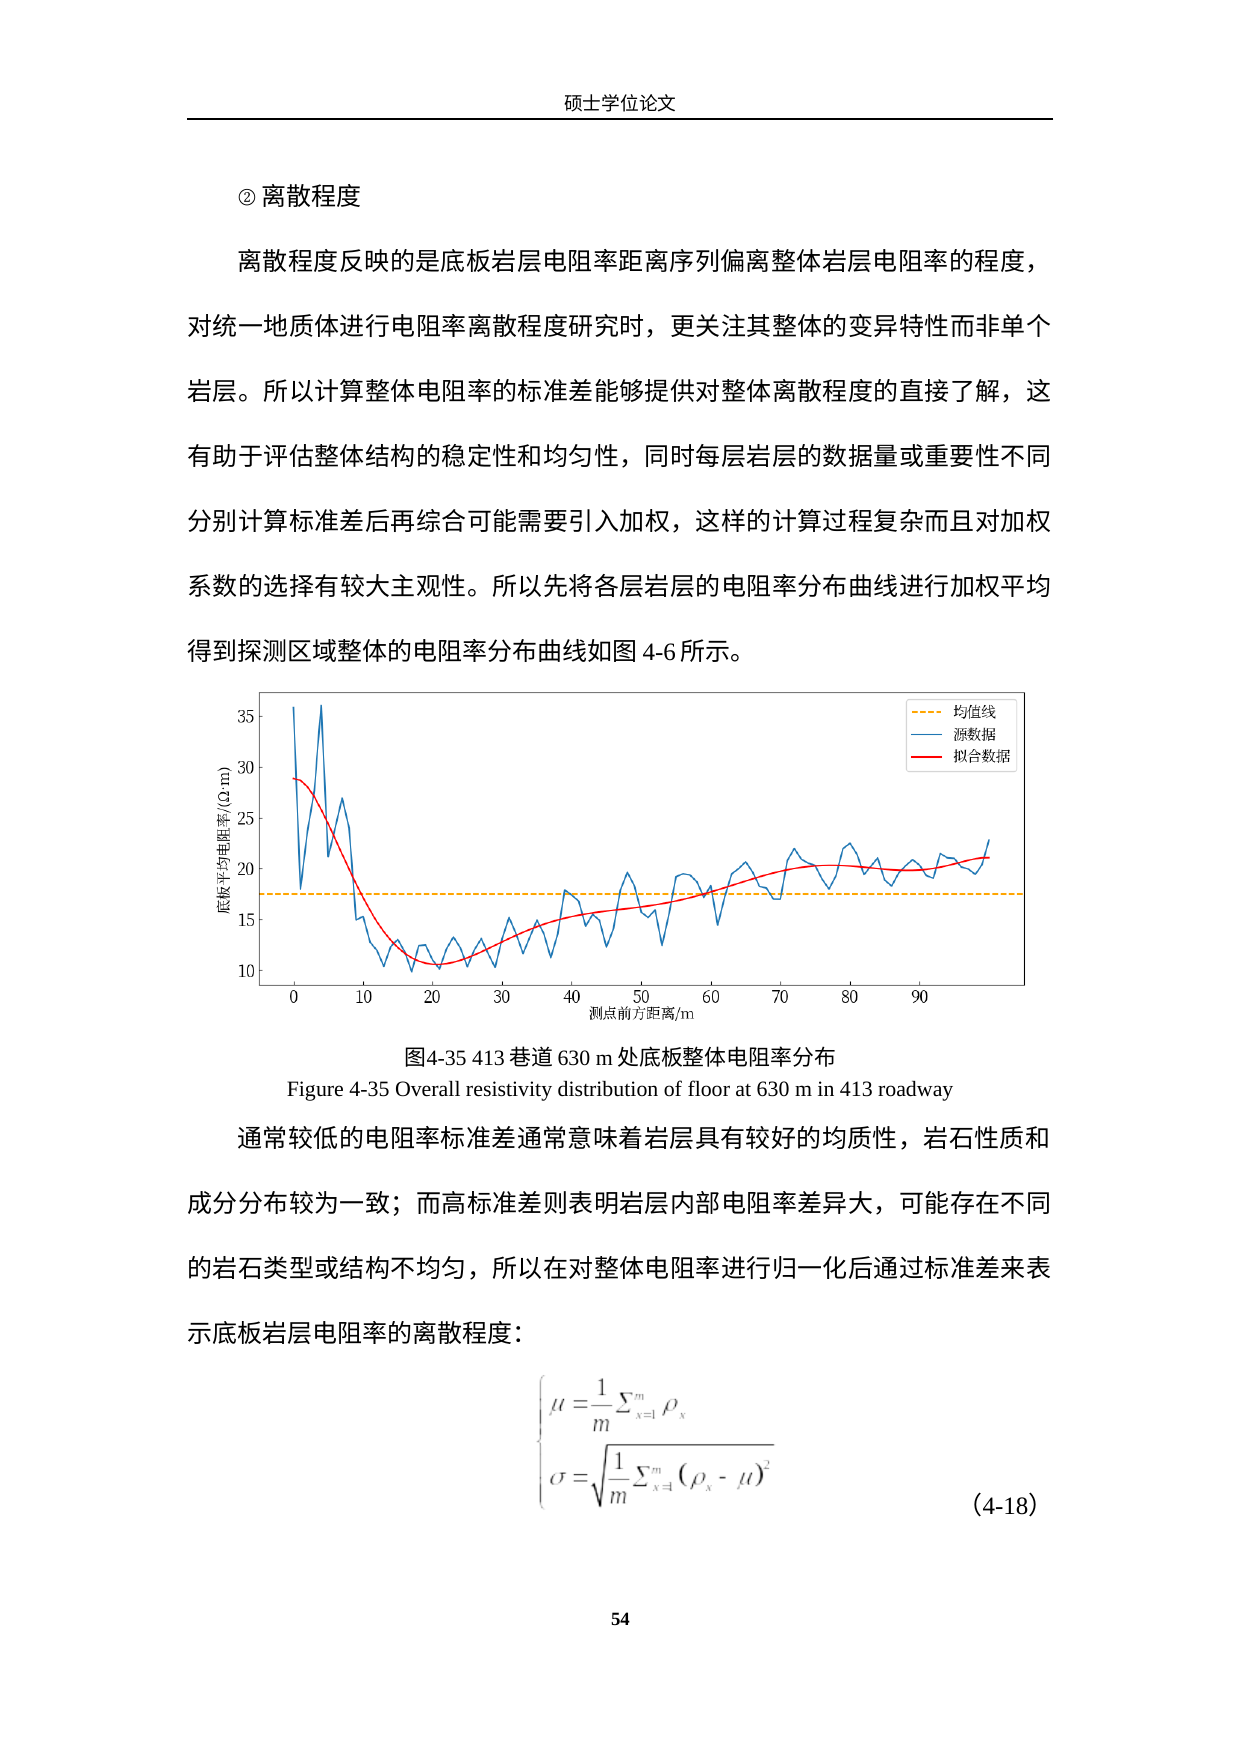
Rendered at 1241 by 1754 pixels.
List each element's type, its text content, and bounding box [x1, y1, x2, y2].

text 离散程度反映的是底板岩层电阻率距离序列偏离整体岩层电阻率的程度，对统一地质体进行电阻率离散程度研究时，更关注其整体的变异特性而非单个岩层。所以计算整体电阻率的标准差能够提供对整体离散程度的直接了解，这有助于评估整体结构的稳定性和均匀性，同时每层岩层的数据量或重要性不同，分别计算标准差后再综合可能需要引入加权，这样的计算过程复杂而且对加权系数的选择有较大主观性。所以先将各层岩层的电阻率分布曲线进行加权平均，得到探测区域整体的电阻率分布曲线如图4-6所示。 [187, 227, 1053, 682]
text ②离散程度 [187, 162, 1053, 227]
text 通常较低的电阻率标准差通常意味着岩层具有较好的均质性，岩石性质和成分分布较为一致；而高标准差则表明岩层内部电阻率差异大，可能存在不同的岩石类型或结构不均匀，所以在对整体电阻率进行归一化后通过标准差来表示底板岩层电阻率的离散程度： [187, 1104, 1053, 1364]
picture [206, 682, 1034, 1033]
